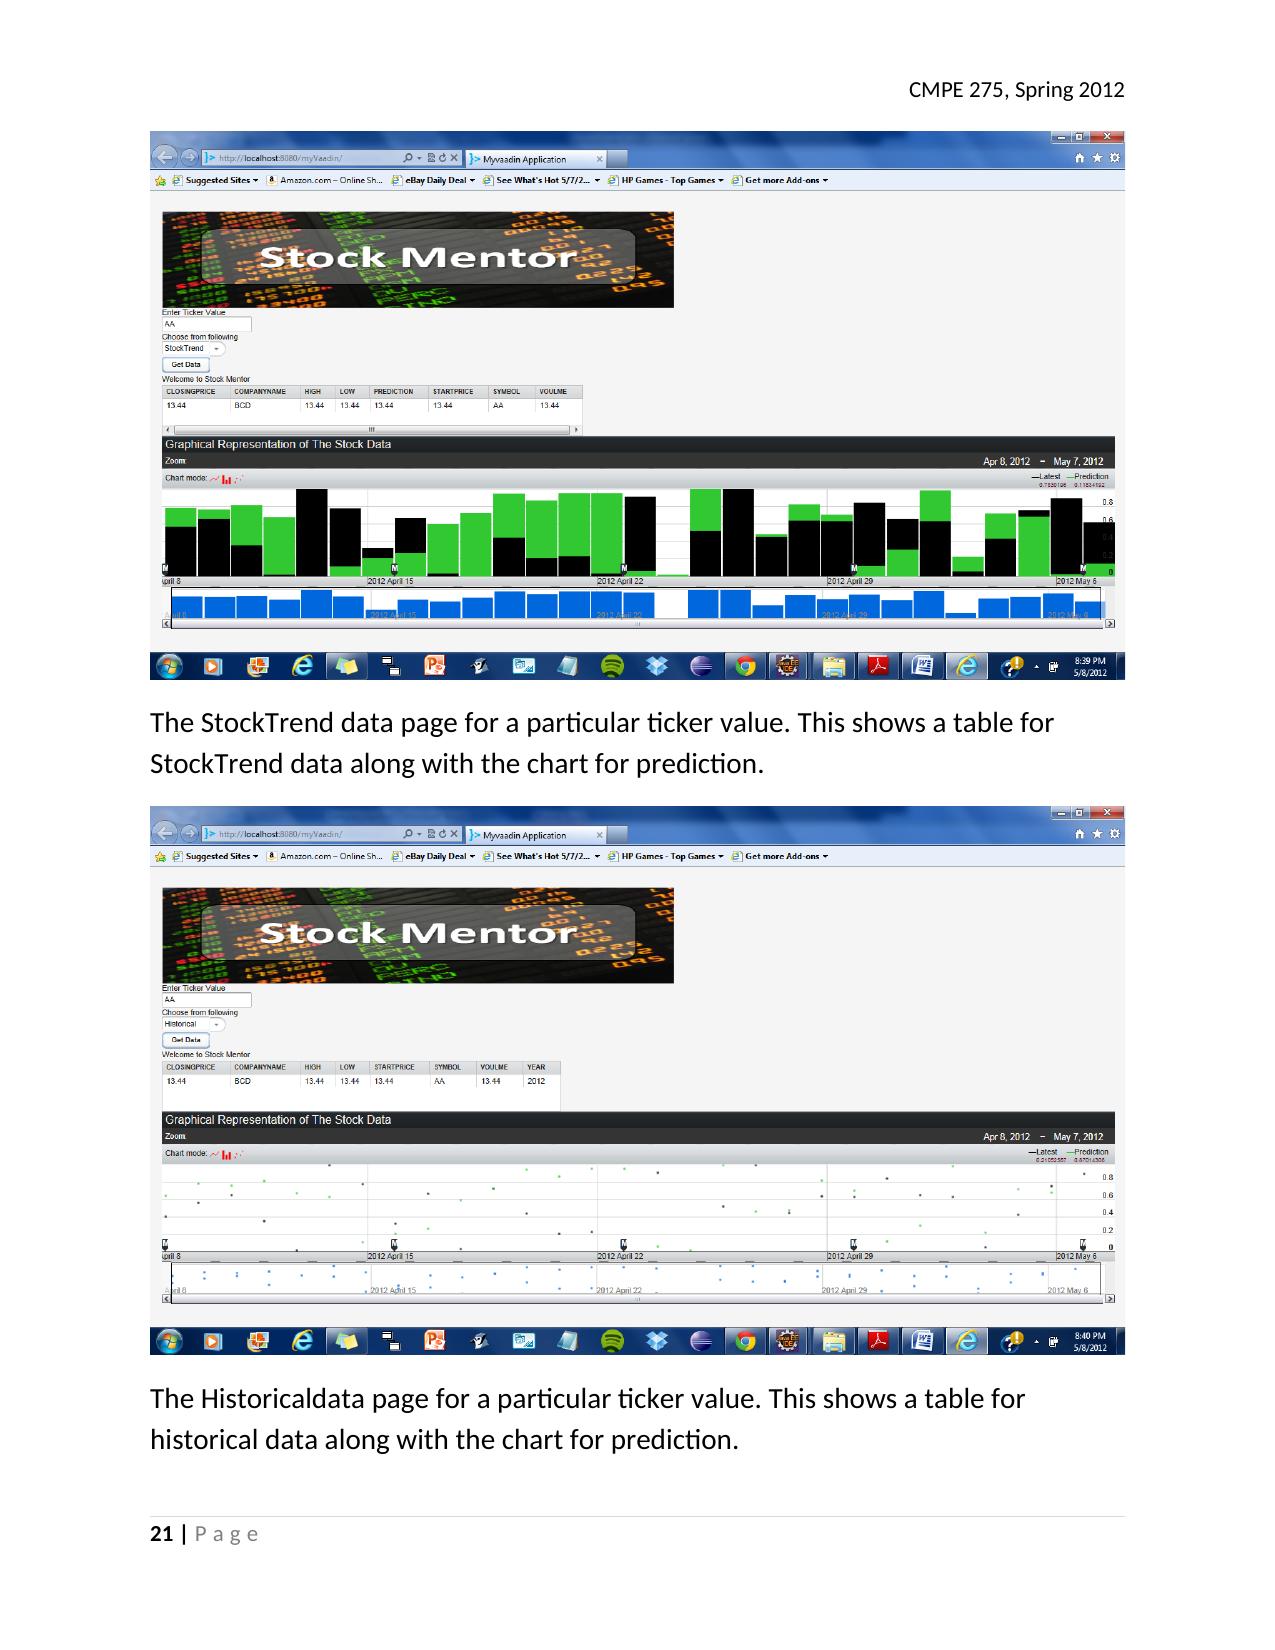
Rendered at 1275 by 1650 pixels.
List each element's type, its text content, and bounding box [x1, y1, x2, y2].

text The Historicaldata page for a particular ticker value. This shows a table for historical data along with the chart for prediction. [150, 1380, 1125, 1457]
picture [150, 806, 1125, 1355]
text The StockTrend data page for a particular ticker value. This shows a table for StockTrend data along with the chart for prediction. [150, 704, 1125, 781]
picture [150, 131, 1125, 680]
